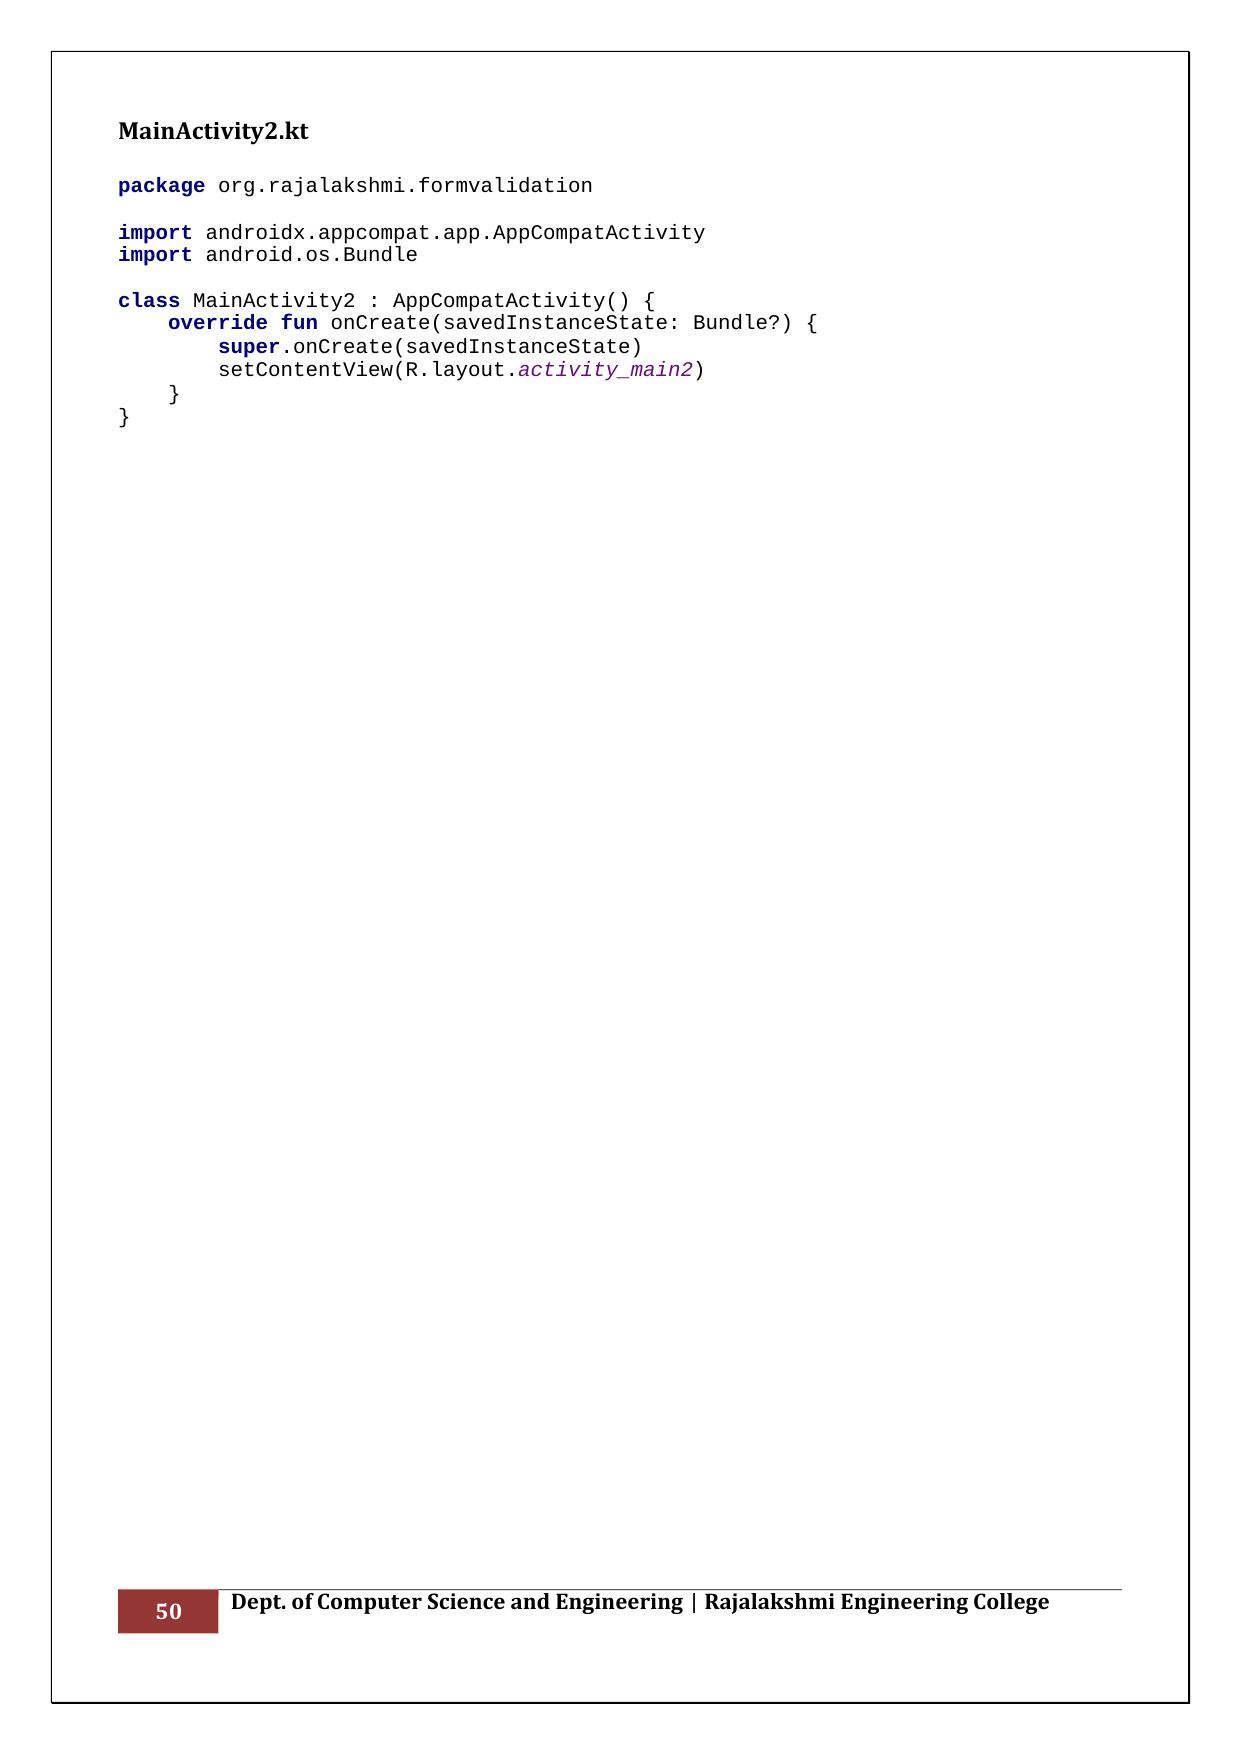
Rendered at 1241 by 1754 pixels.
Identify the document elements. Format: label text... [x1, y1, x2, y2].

text } [168, 383, 1137, 405]
text override fun onCreate(savedInstanceState: Bundle?) { super.onCreate(savedInstanceState) setContentView(R.layout.activity_main2) [168, 312, 834, 383]
text Dept. of Computer Science and Engineering | Rajalakshmi Engineering College [144, 1587, 1137, 1615]
text class MainActivity2 : AppCompatActivity() { [118, 290, 1137, 312]
text } [118, 405, 1137, 427]
text import androidx.appcompat.app.AppCompatActivity [118, 222, 1137, 244]
text package org.rajalakshmi.formvalidation [118, 174, 1137, 198]
text import android.os.Bundle [118, 244, 1137, 266]
text MainActivity2.kt [118, 116, 1137, 145]
